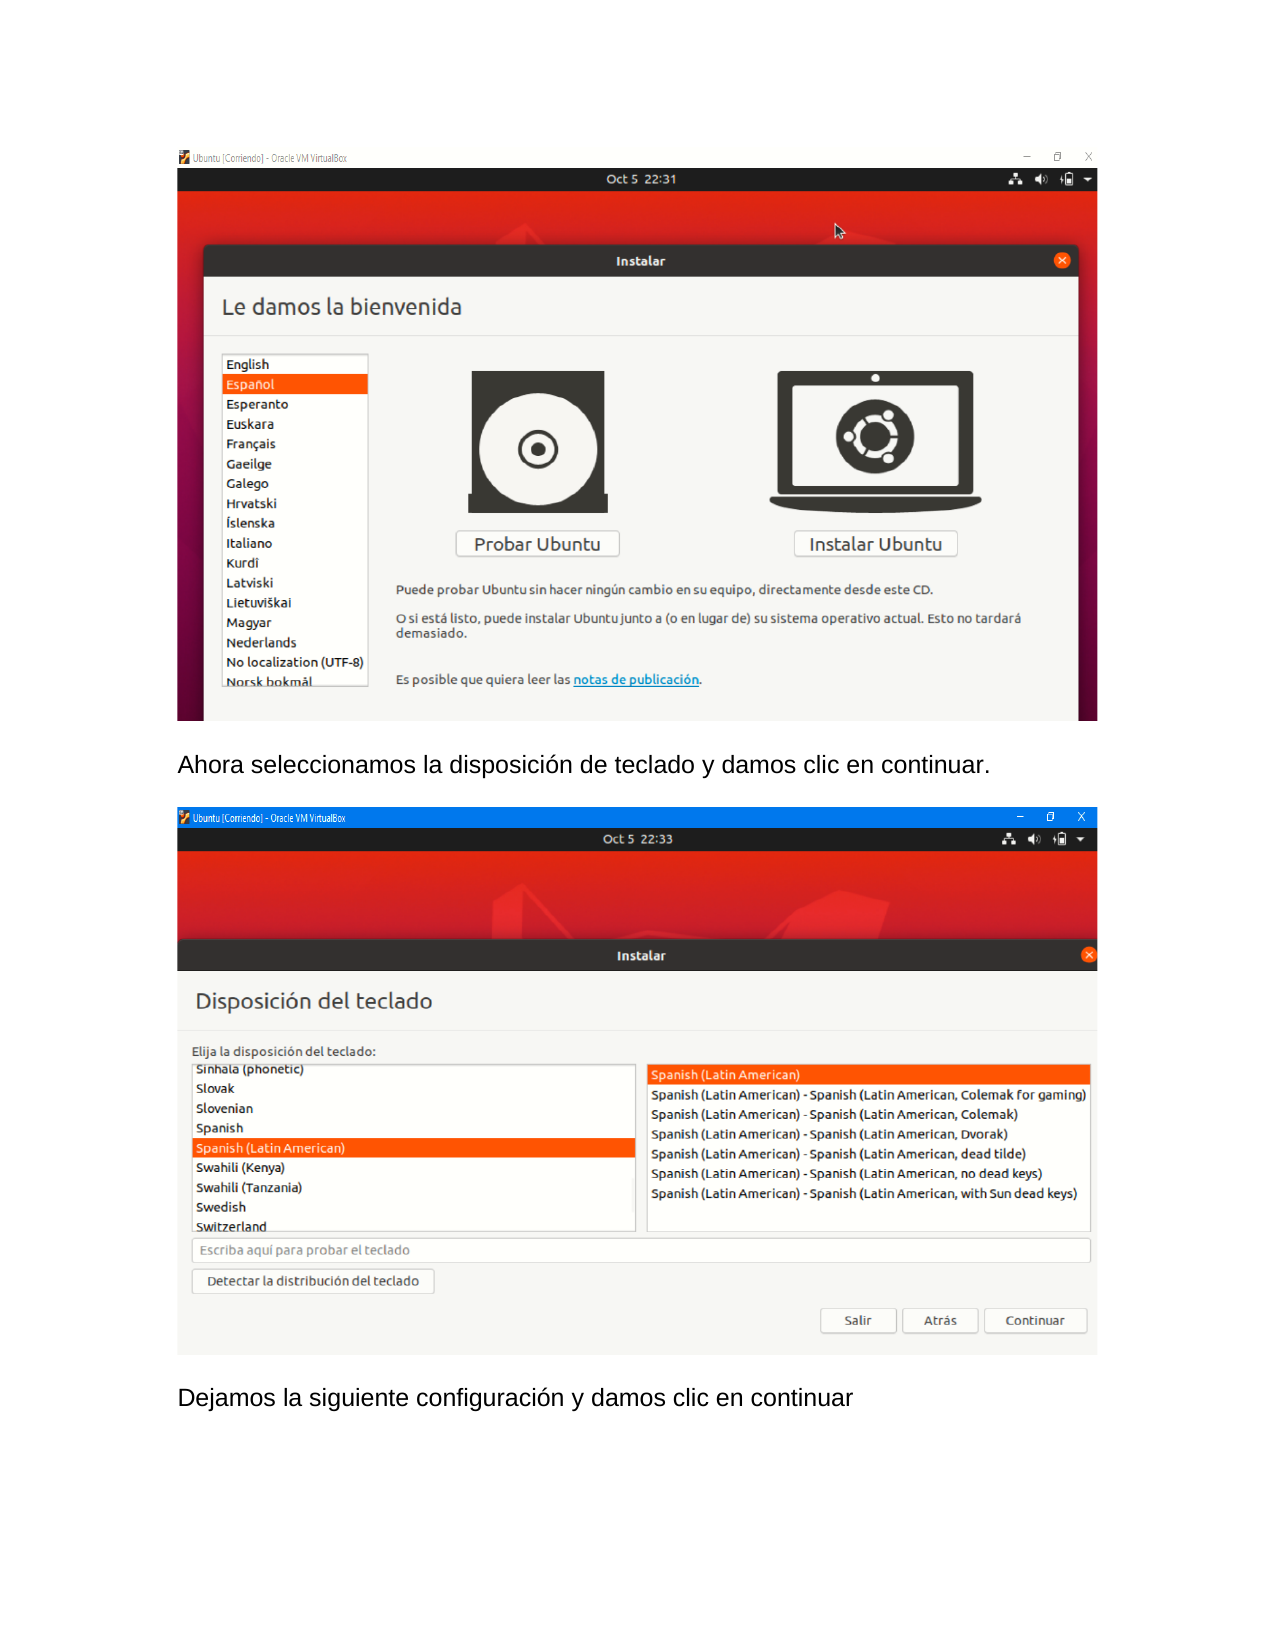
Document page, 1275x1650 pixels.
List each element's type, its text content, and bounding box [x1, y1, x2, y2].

text Dejamos la siguiente configuración y damos clic en continuar [177, 1383, 1098, 1412]
text Ahora seleccionamos la disposición de teclado y damos clic en continuar. [177, 750, 1098, 778]
picture [177, 807, 1098, 1355]
picture [177, 147, 1098, 721]
